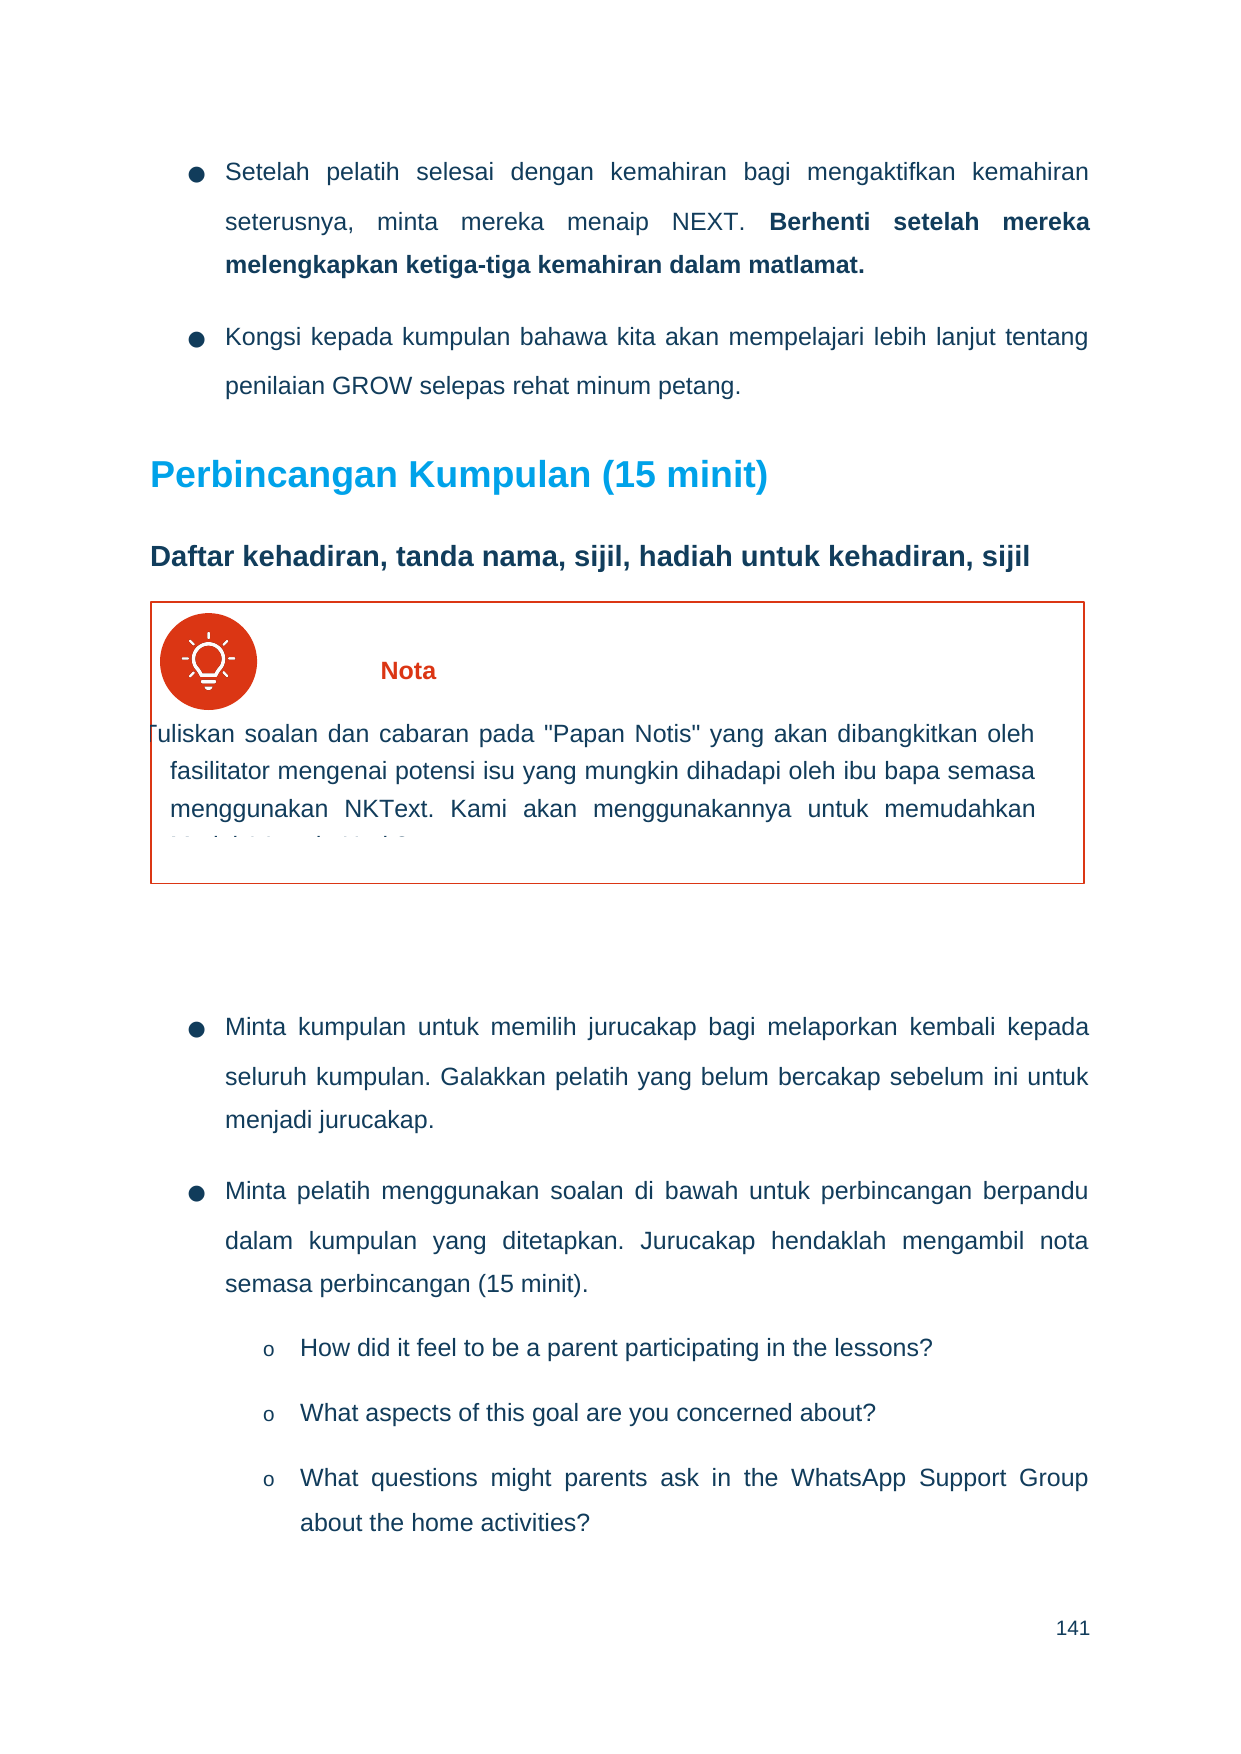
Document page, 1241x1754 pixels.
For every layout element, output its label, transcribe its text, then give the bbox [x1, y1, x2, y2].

picture [176, 629, 241, 694]
subtitle Perbincangan Kumpulan (15 minit) [150, 452, 1090, 495]
list Setelah pelatih selesai dengan kemahiran bagi mengaktifkan kemahiran seterusnya, minta mereka menaip NEXT. Berhenti setelah mereka melengkapkan ketiga-tiga kemahiran dalam matlamat. [187, 150, 1090, 279]
list Minta kumpulan untuk memilih jurucakap bagi melaporkan kembali kepada seluruh kumpulan. Galakkan pelatih yang belum bercakap sebelum ini untuk menjadi jurucakap. [187, 1004, 1090, 1133]
list Kongsi kepada kumpulan bahawa kita akan mempelajari lebih lanjut tentang penilaian GROW selepas rehat minum petang. [187, 314, 1090, 400]
list How did it feel to be a parent participating in the lessons? [262, 1333, 1090, 1362]
list What questions might parents ask in the WhatsApp Support Group about the home activities? [262, 1463, 1090, 1536]
subtitle Daftar kehadiran, tanda nama, sijil, hadiah untuk kehadiran, sijil [150, 539, 1090, 572]
list Minta pelatih menggunakan soalan di bawah untuk perbincangan berpandu dalam kumpulan yang ditetapkan. Jurucakap hendaklah mengambil nota semasa perbincangan (15 minit). [187, 1169, 1090, 1298]
list What aspects of this goal are you concerned about? [262, 1398, 1090, 1428]
